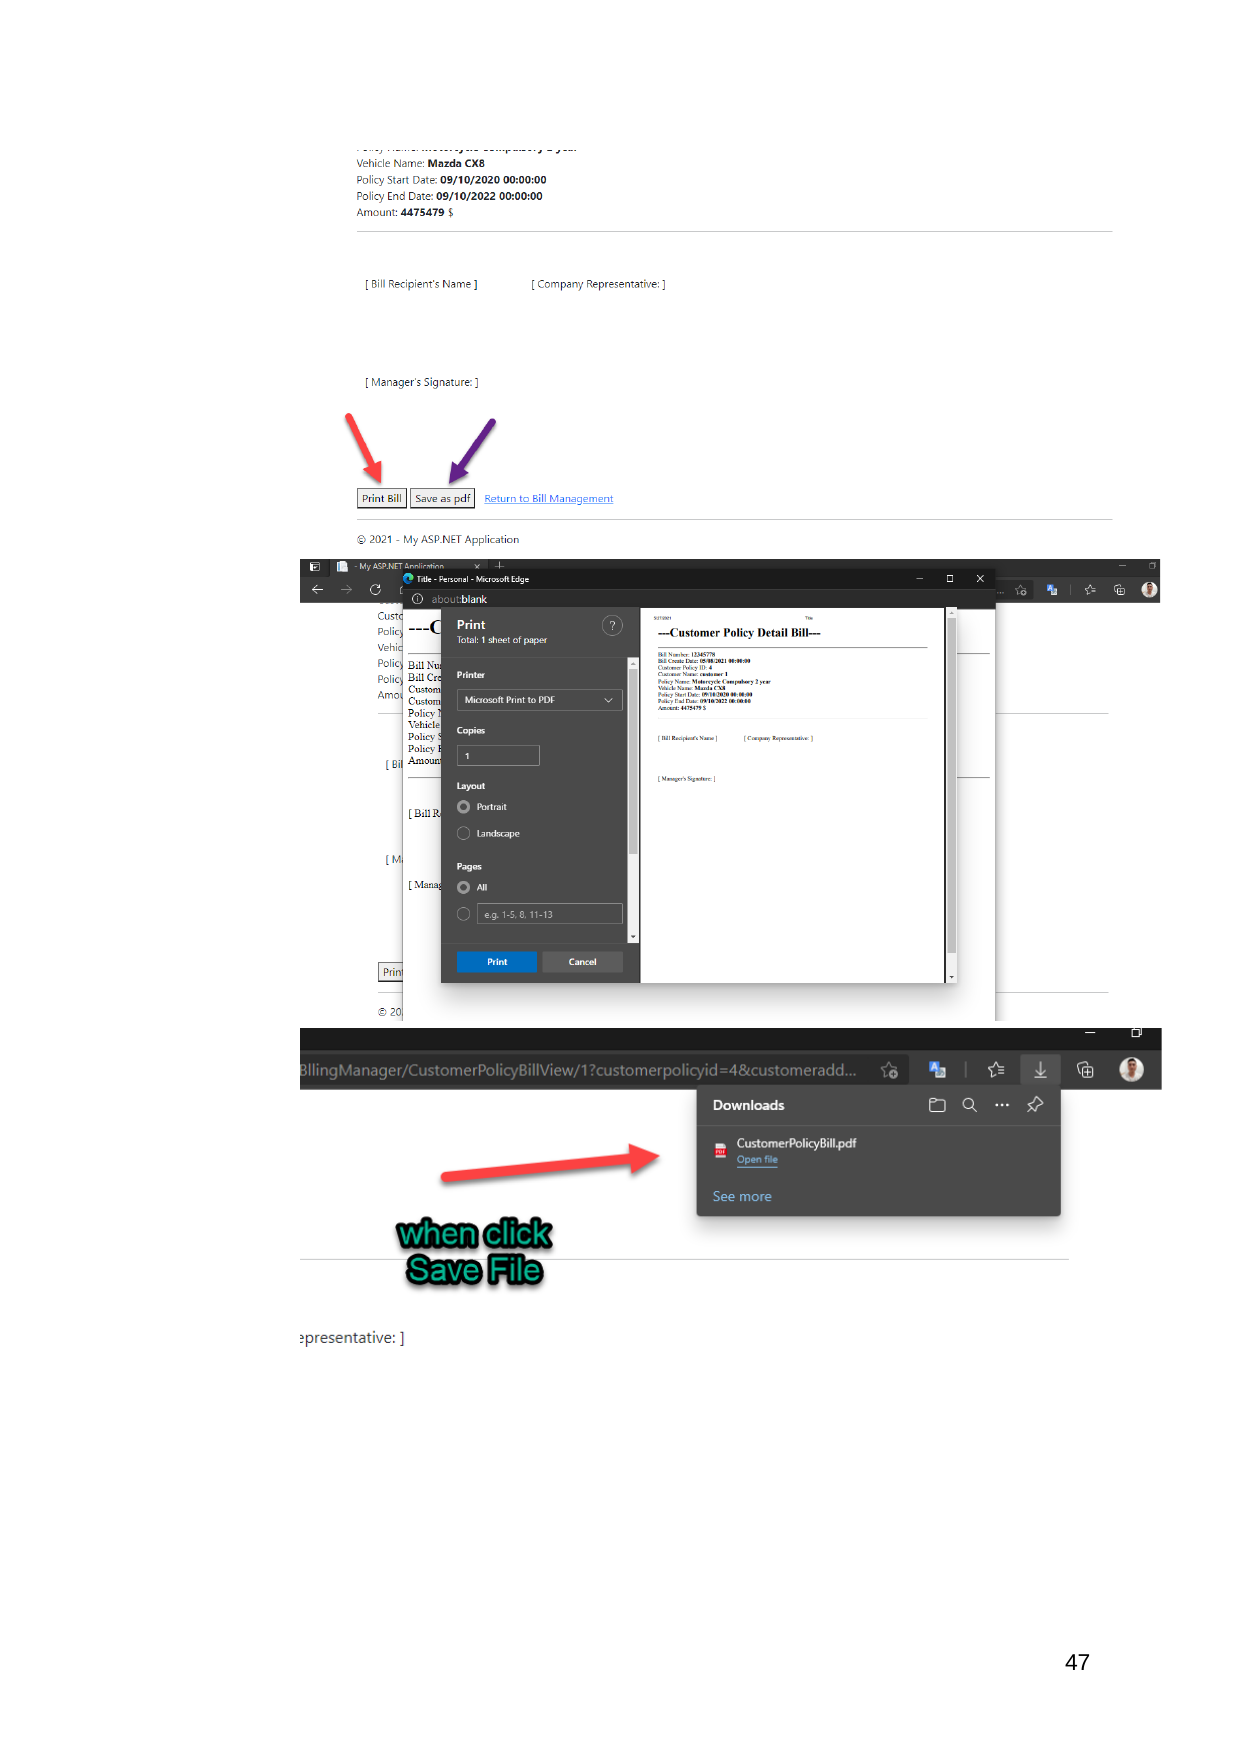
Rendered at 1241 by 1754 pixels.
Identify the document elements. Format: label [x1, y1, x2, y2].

picture [300, 559, 1161, 1021]
picture [300, 150, 1118, 553]
picture [300, 1028, 1162, 1430]
